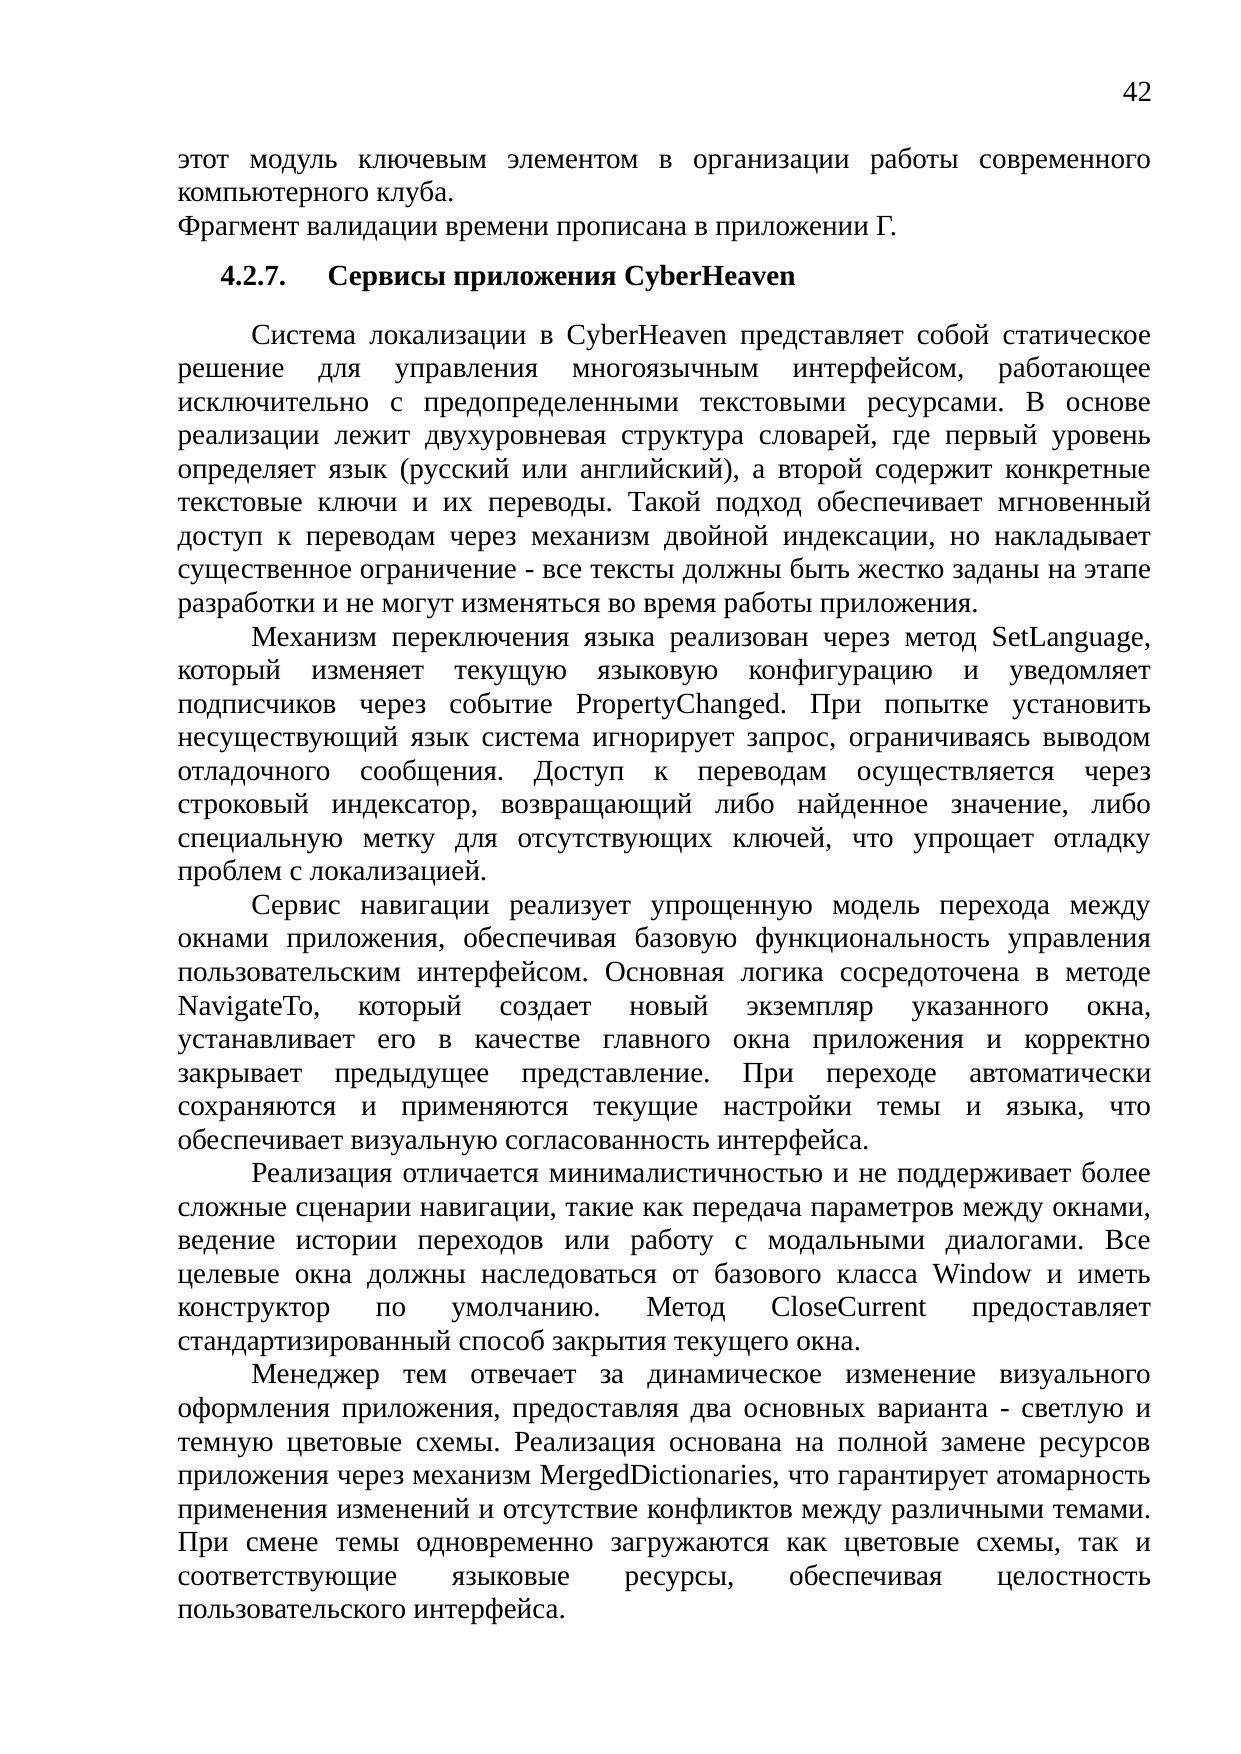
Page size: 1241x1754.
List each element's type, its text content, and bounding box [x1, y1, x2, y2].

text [177, 141, 1152, 208]
text Сервис навигации реализует упрощенную модель перехода между окнами приложения, обеспечивая базовую функциональность управления пользовательским интерфейсом. Основная логика сосредоточена в методе NavigateTo, который создает новый экземпляр указанного окна, устанавливает его в качестве главного окна приложения и корректно закрывает предыдущее представление. При переходе автоматически сохраняются и применяются текущие настройки темы и языка, что обеспечивает визуальную согласованность интерфейса. [177, 887, 1152, 1155]
subtitle Сервисы приложения CyberHeaven [220, 258, 1152, 292]
text Механизм переключения языка реализован через метод SetLanguage, который изменяет текущую языковую конфигурацию и уведомляет подписчиков через событие PropertyChanged. При попытке установить несуществующий язык система игнорирует запрос, ограничиваясь выводом отладочного сообщения. Доступ к переводам осуществляется через строковый индексатор, возвращающий либо найденное значение, либо специальную метку для отсутствующих ключей, что упрощает отладку проблем с локализацией. [177, 619, 1152, 887]
text Фрагмент валидации времени прописана в приложении Г. [177, 208, 1152, 242]
text Реализация отличается минималистичностью и не поддерживает более сложные сценарии навигации, такие как передача параметров между окнами, ведение истории переходов или работу с модальными диалогами. Все целевые окна должны наследоваться от базового класса Window и иметь конструктор по умолчанию. Метод CloseCurrent предоставляет стандартизированный способ закрытия текущего окна. [177, 1155, 1152, 1357]
text Менеджер тем отвечает за динамическое изменение визуального оформления приложения, предоставляя два основных варианта - светлую и темную цветовые схемы. Реализация основана на полной замене ресурсов приложения через механизм MergedDictionaries, что гарантирует атомарность применения изменений и отсутствие конфликтов между различными темами. При смене темы одновременно загружаются как цветовые схемы, так и соответствующие языковые ресурсы, обеспечивая целостность пользовательского интерфейса. [177, 1357, 1152, 1625]
text Система локализации в CyberHeaven представляет собой статическое решение для управления многоязычным интерфейсом, работающее исключительно с предопределенными текстовыми ресурсами. В основе реализации лежит двухуровневая структура словарей, где первый уровень определяет язык (русский или английский), а второй содержит конкретные текстовые ключи и их переводы. Такой подход обеспечивает мгновенный доступ к переводам через механизм двойной индексации, но накладывает существенное ограничение - все тексты должны быть жестко заданы на этапе разработки и не могут изменяться во время работы приложения. [177, 317, 1152, 619]
